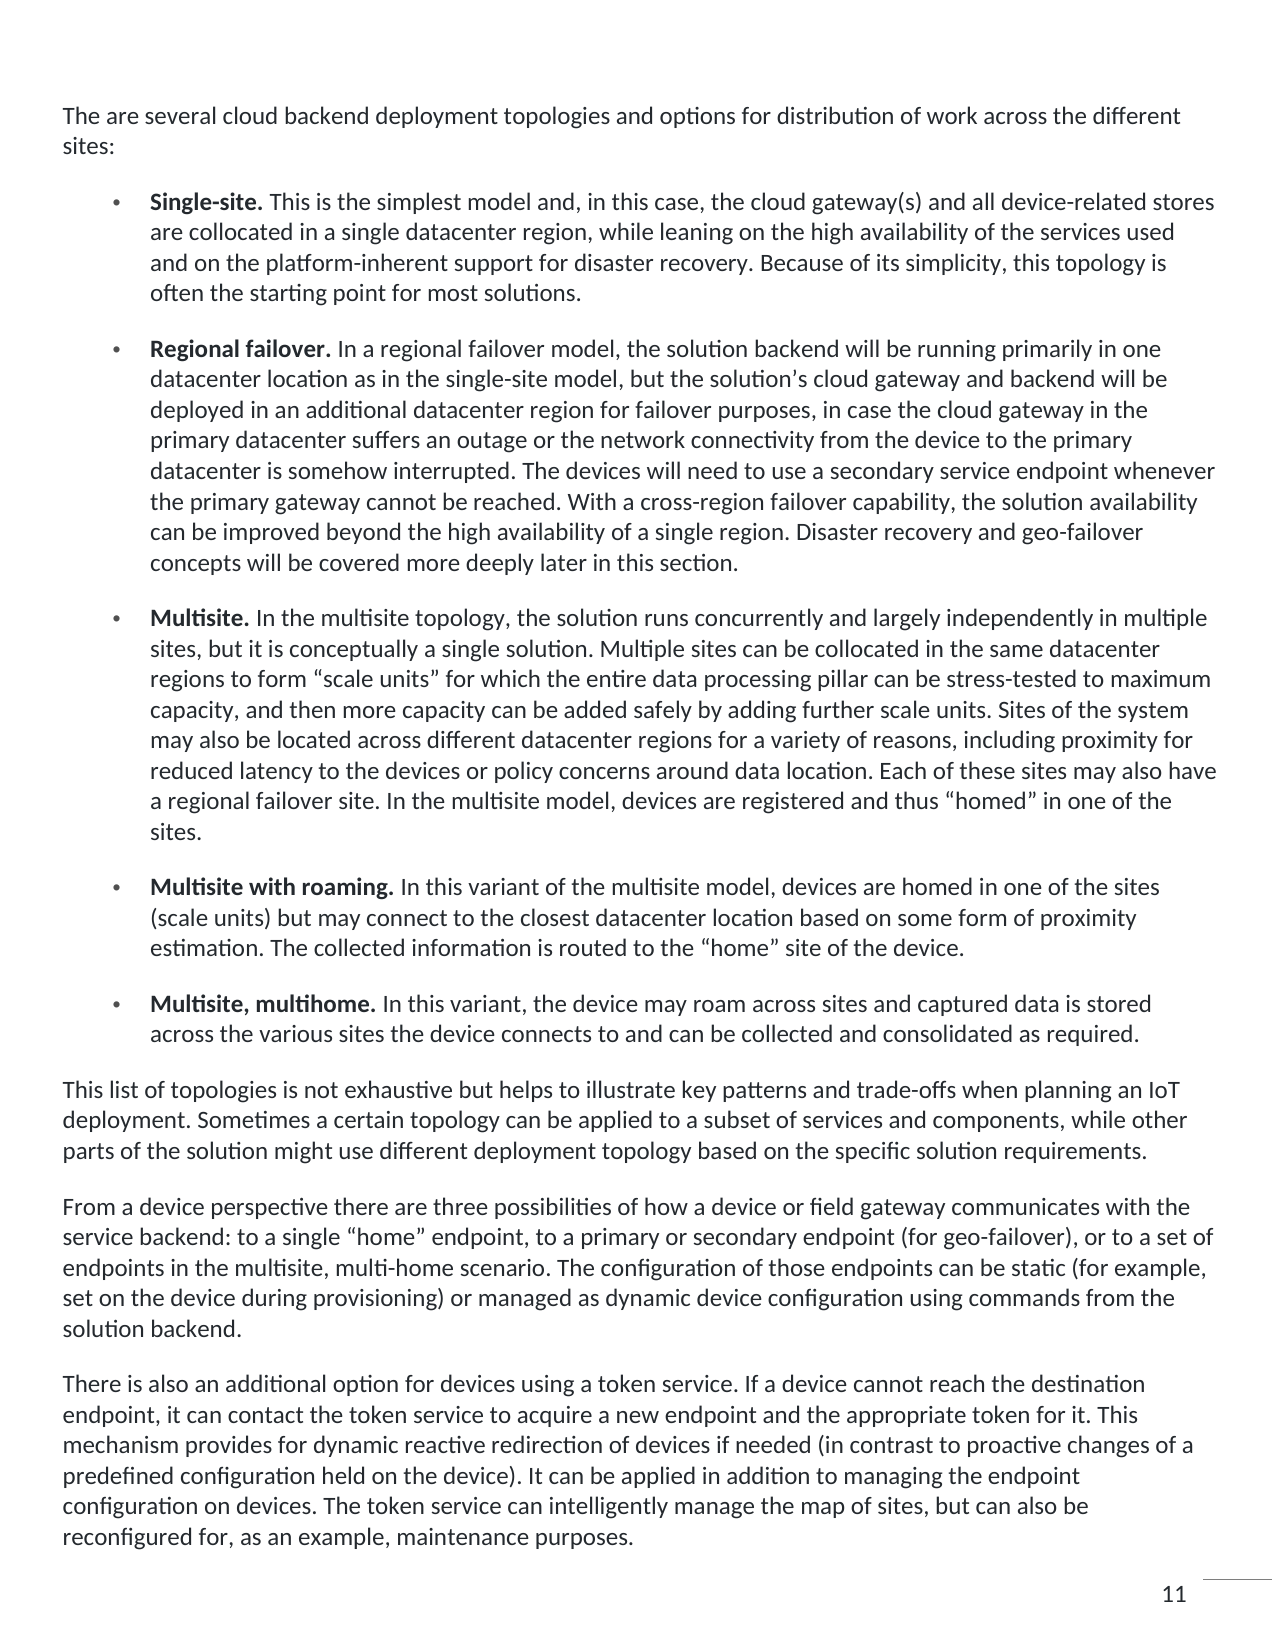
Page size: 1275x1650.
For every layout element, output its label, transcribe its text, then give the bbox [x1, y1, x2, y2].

list Regional failover. In a regional failover model, the solution backend will be running primarily in one datacenter location as in the single-site model, but the solution’s cloud gateway and backend will be deployed in an additional datacenter region for failover purposes, in case the cloud gateway in the primary datacenter suffers an outage or the network connectivity from the device to the primary datacenter is somehow interrupted. The devices will need to use a secondary service endpoint whenever the primary gateway cannot be reached. With a cross-region failover capability, the solution availability can be improved beyond the high availability of a single region. Disaster recovery and geo-failover concepts will be covered more deeply later in this section. [112, 333, 1219, 577]
text From a device perspective there are three possibilities of how a device or field gateway communicates with the service backend: to a single “home” endpoint, to a primary or secondary endpoint (for geo-failover), or to a set of endpoints in the multisite, multi-home scenario. The configuration of those endpoints can be static (for example, set on the device during provisioning) or managed as dynamic device configuration using commands from the solution backend. [62, 1191, 1219, 1343]
text This list of topologies is not exhaustive but helps to illustrate key patterns and trade-offs when planning an IoT deployment. Sometimes a certain topology can be applied to a subset of services and components, while other parts of the solution might use different deployment topology based on the specific solution requirements. [62, 1074, 1219, 1166]
list Multisite with roaming. In this variant of the multisite model, devices are homed in one of the sites (scale units) but may connect to the closest datacenter location based on some form of proximity estimation. The collected information is routed to the “home” site of the device. [112, 871, 1219, 963]
text There is also an additional option for devices using a token service. If a device cannot reach the destination endpoint, it can contact the token service to acquire a new endpoint and the appropriate token for it. This mechanism provides for dynamic reactive redirection of devices if needed (in contrast to proactive changes of a predefined configuration held on the device). It can be applied in addition to managing the endpoint configuration on devices. The token service can intelligently manage the map of sites, but can also be reconfigured for, as an example, maintenance purposes. [62, 1368, 1219, 1551]
text The are several cloud backend deployment topologies and options for distribution of work across the different sites: [62, 100, 1219, 161]
list Multisite. In the multisite topology, the solution runs concurrently and largely independently in multiple sites, but it is conceptually a single solution. Multiple sites can be collocated in the same datacenter regions to form “scale units” for which the entire data processing pillar can be stress-tested to maximum capacity, and then more capacity can be added safely by adding further scale units. Sites of the system may also be located across different datacenter regions for a variety of reasons, including proximity for reduced latency to the devices or policy concerns around data location. Each of these sites may also have a regional failover site. In the multisite model, devices are registered and thus “homed” in one of the sites. [112, 602, 1219, 846]
list Single-site. This is the simplest model and, in this case, the cloud gateway(s) and all device-related stores are collocated in a single datacenter region, while leaning on the high availability of the services used and on the platform-inherent support for disaster recovery. Because of its simplicity, this topology is often the starting point for most solutions. [112, 186, 1219, 308]
list Multisite, multihome. In this variant, the device may roam across sites and captured data is stored across the various sites the device connects to and can be collected and consolidated as required. [112, 988, 1219, 1049]
